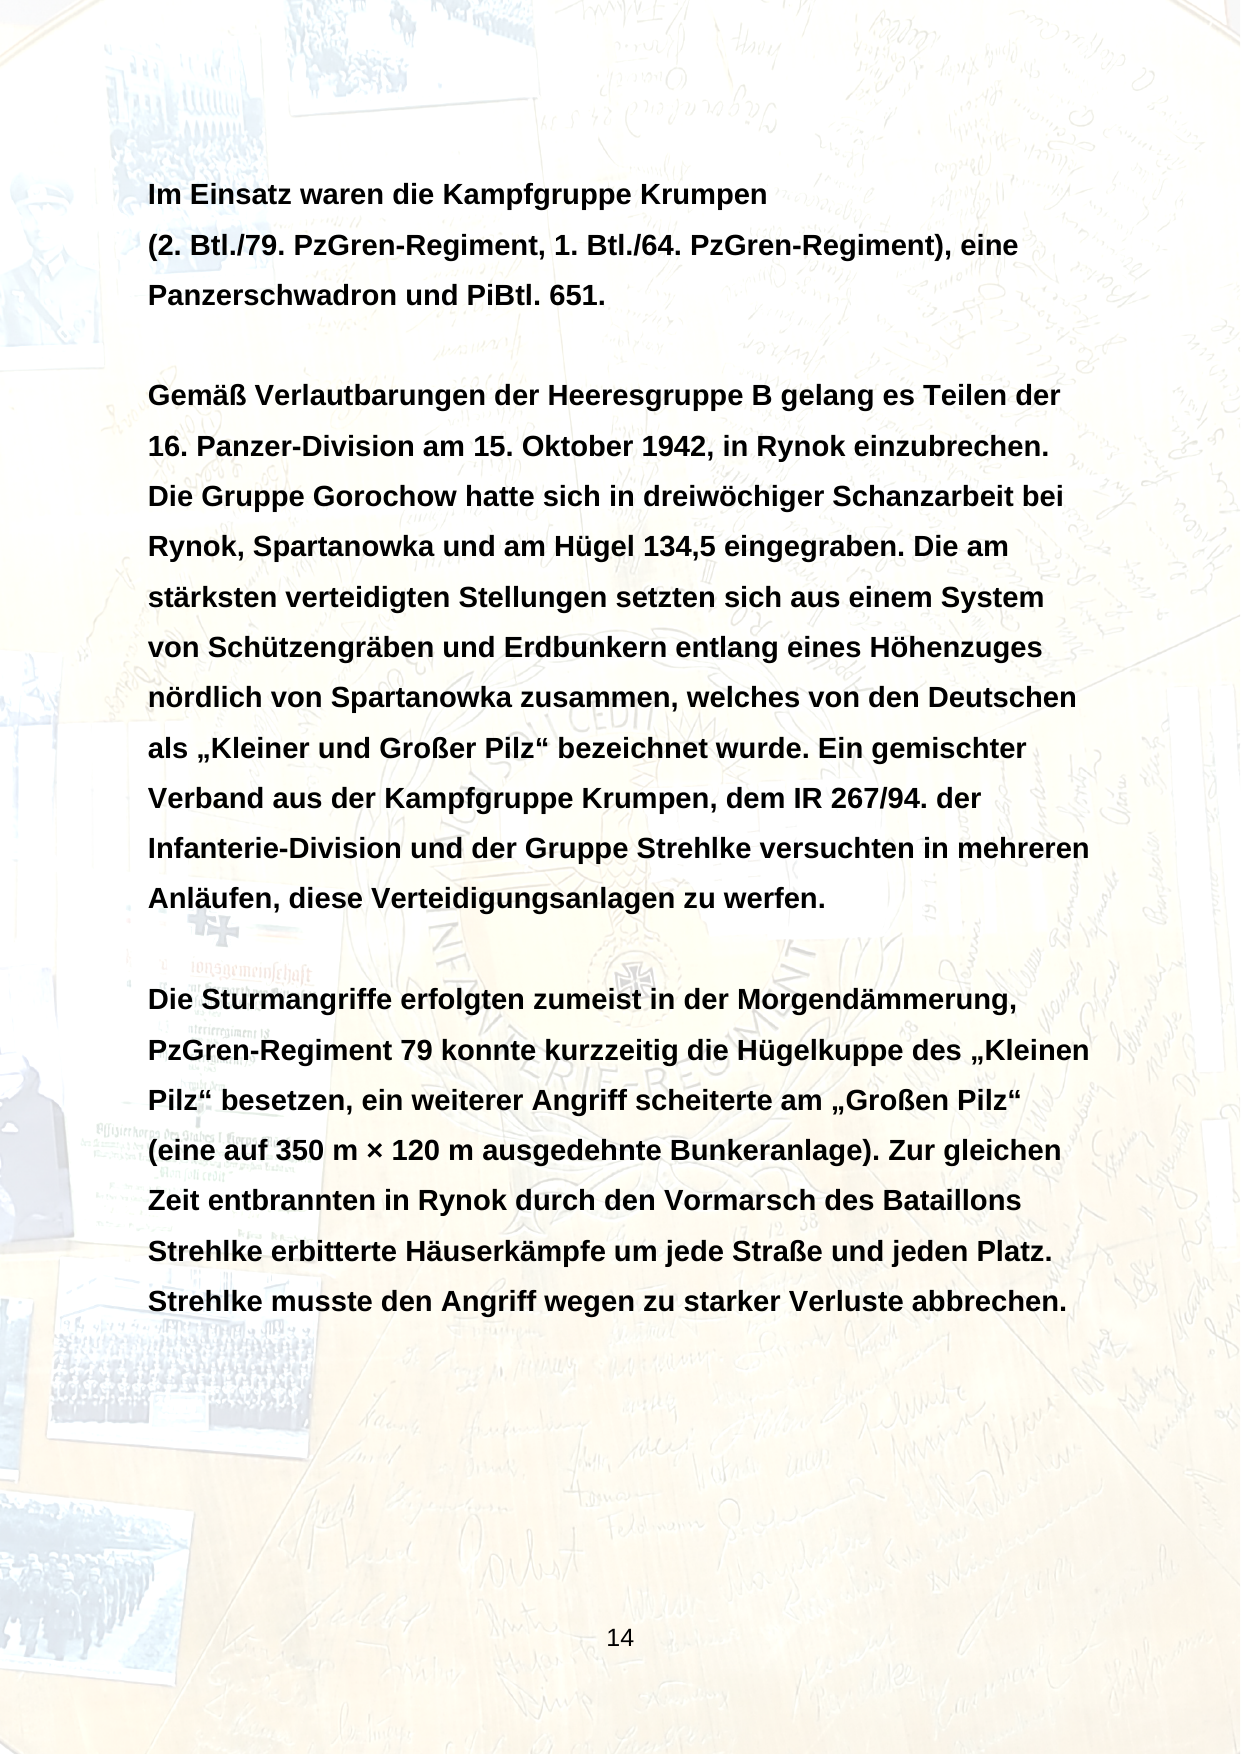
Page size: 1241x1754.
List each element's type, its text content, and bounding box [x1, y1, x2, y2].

text Die Sturmangriffe erfolgten zumeist in der Morgendämmerung, PzGren-Regiment 79 konnte kurzzeitig die Hügelkuppe des „Kleinen Pilz“ besetzen, ein weiterer Angriff scheiterte am „Großen Pilz“ (eine auf 350 m × 120 m ausgedehnte Bunkeranlage). Zur gleichen Zeit entbrannten in Rynok durch den Vormarsch des Bataillons Strehlke erbitterte Häuserkämpfe um jede Straße und jeden Platz. [148, 982, 1092, 1267]
text Im Einsatz waren die Kampfgruppe Krumpen [148, 177, 1092, 211]
text (2. Btl./79. PzGren-Regiment, 1. Btl./64. PzGren-Regiment), eine Panzerschwadron und PiBtl. 651. [148, 227, 1092, 311]
text Strehlke musste den Angriff wegen zu starker Verluste abbrechen. [148, 1284, 1092, 1318]
text Gemäß Verlautbarungen der Heeresgruppe B gelang es Teilen der 16. Panzer-Division am 15. Oktober 1942, in Rynok einzubrechen. Die Gruppe Gorochow hatte sich in dreiwöchiger Schanzarbeit bei Rynok, Spartanowka und am Hügel 134,5 eingegraben. Die am stärksten verteidigten Stellungen setzten sich aus einem System von Schützengräben und Erdbunkern entlang eines Höhenzuges nördlich von Spartanowka zusammen, welches von den Deutschen als „Kleiner und Großer Pilz“ bezeichnet wurde. Ein gemischter Verband aus der Kampfgruppe Krumpen, dem IR 267/94. der Infanterie-Division und der Gruppe Strehlke versuchten in mehreren Anläufen, diese Verteidigungsanlagen zu werfen. [148, 378, 1092, 915]
